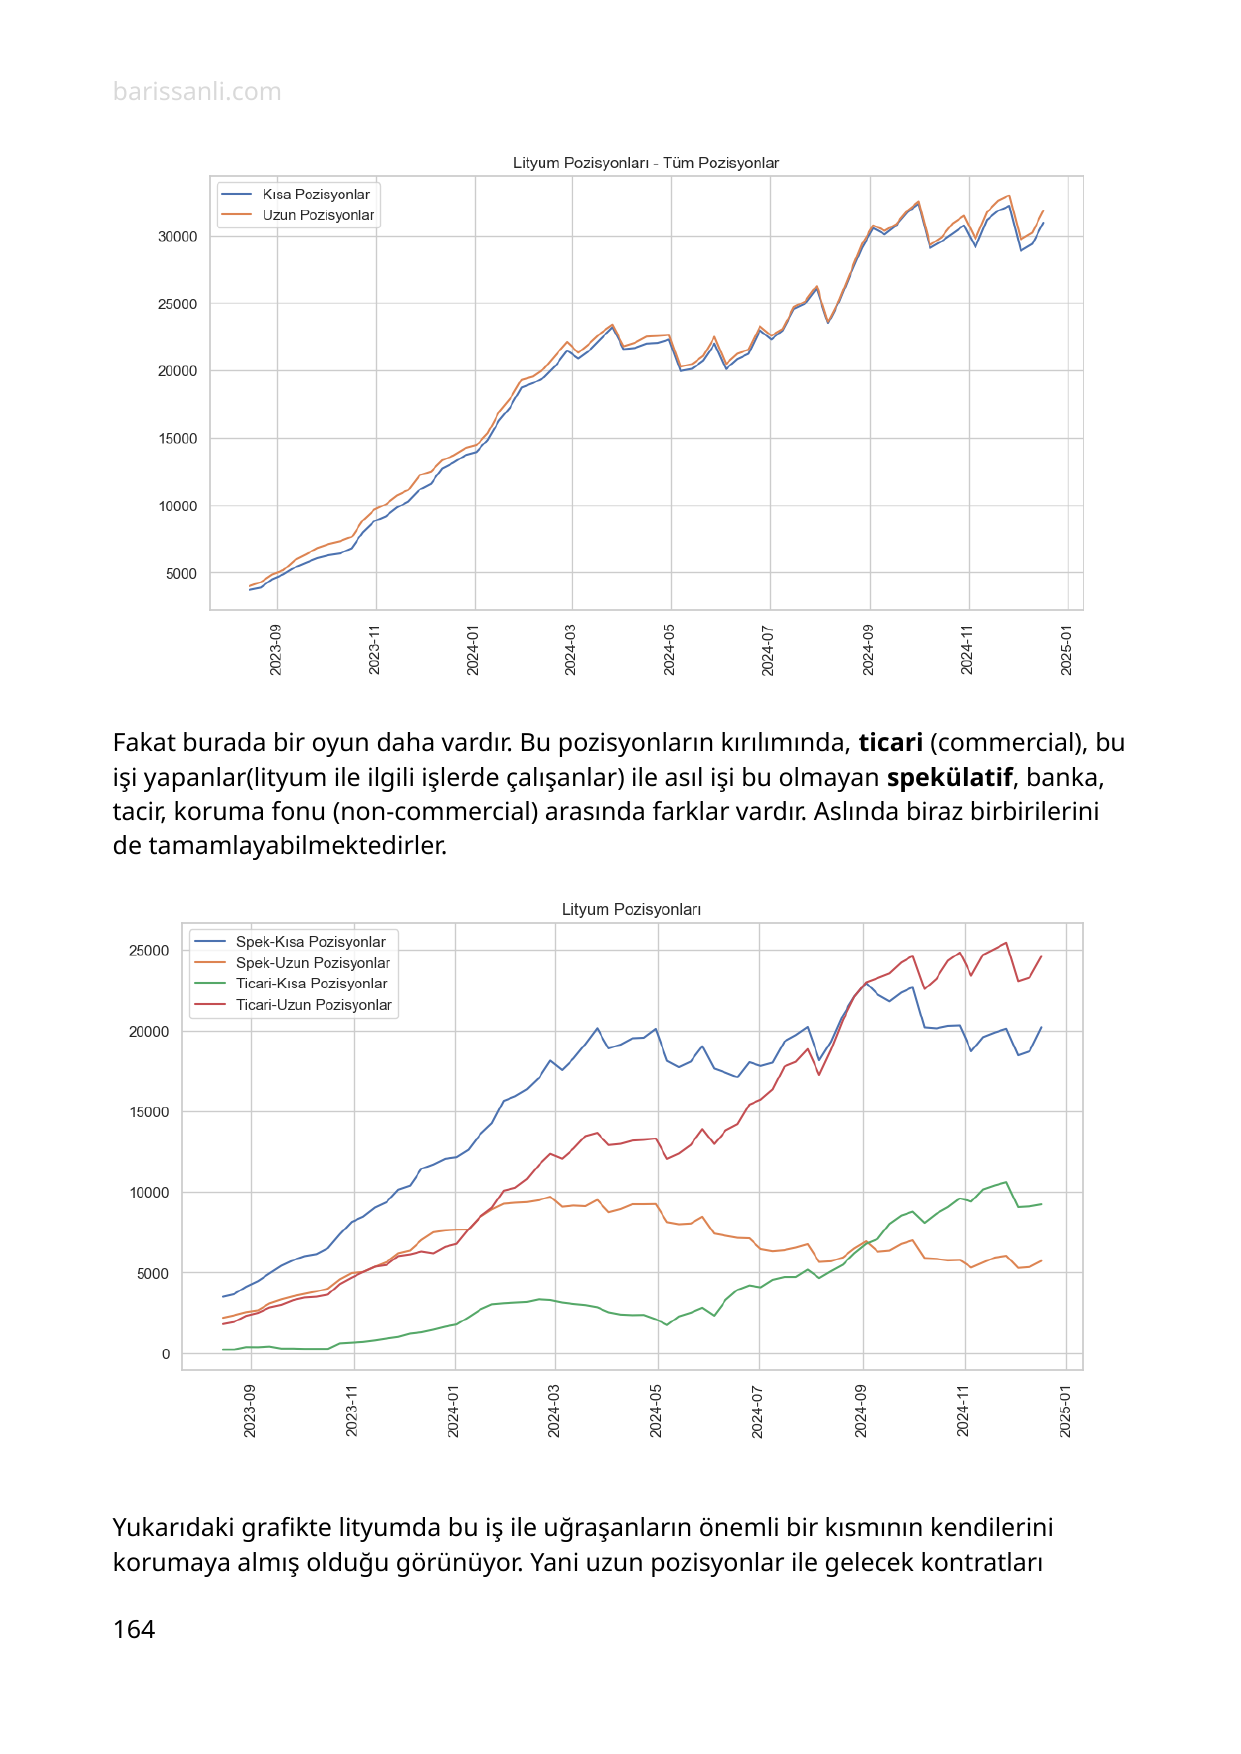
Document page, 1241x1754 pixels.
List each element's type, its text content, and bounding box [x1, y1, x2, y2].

text Fakat burada bir oyun daha vardır. Bu pozisyonların kırılımında, ticari (commercial), bu işi yapanlar(lityum ile ilgili işlerde çalışanlar) ile asıl işi bu olmayan spekülatif, banka, tacir, koruma fonu (non-commercial) arasında farklar vardır. Aslında biraz birbirilerini de tamamlayabilmektedirler. [112, 725, 1128, 861]
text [112, 1510, 1128, 1578]
picture [141, 150, 1099, 691]
picture [112, 895, 1091, 1442]
